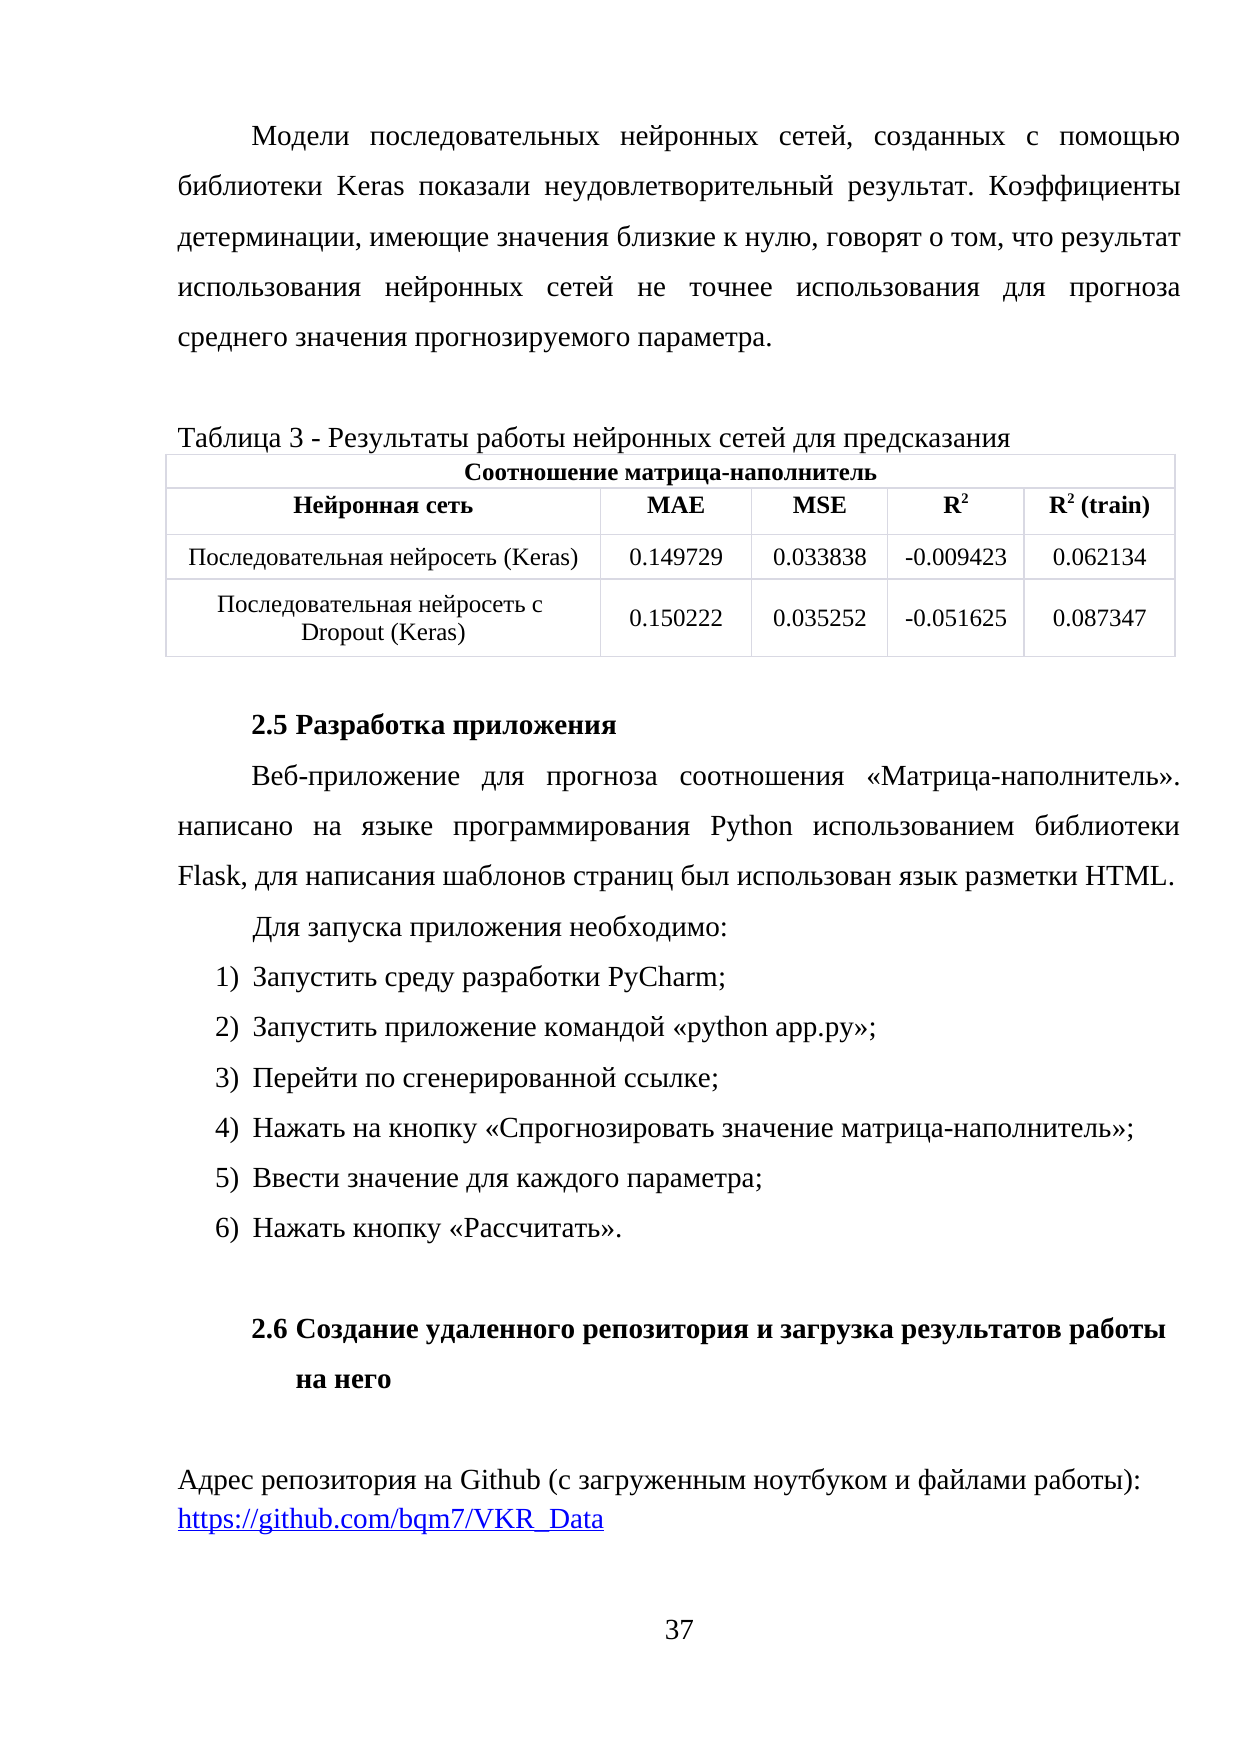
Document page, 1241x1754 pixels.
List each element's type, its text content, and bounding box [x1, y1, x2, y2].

list Создание удаленного репозитория и загрузка результатов работы на него [251, 1311, 1181, 1395]
list Нажать кнопку «Рассчитать». [215, 1211, 1181, 1244]
list Разработка приложения [251, 707, 1181, 741]
table_cell 0.150222 [601, 580, 751, 656]
list Ввести значение для каждого параметра; [215, 1160, 1181, 1194]
table_cell MAE [601, 489, 751, 533]
list Для запуска приложения необходимо: [252, 909, 1181, 942]
table_cell 0.033838 [752, 535, 887, 578]
table_cell MSE [752, 489, 887, 533]
table_cell 0.062134 [1025, 535, 1174, 578]
text https://github.com/bqm7/VKR_Data [177, 1501, 1181, 1534]
table_cell Последовательная нейросеть (Keras) [167, 535, 600, 578]
table_cell -0.051625 [888, 580, 1023, 656]
table_cell R2 [888, 489, 1023, 533]
table_header Соотношение матрица-наполнитель [167, 455, 1174, 487]
table_cell R2 (train) [1025, 489, 1174, 533]
table_cell Нейронная сеть [167, 489, 600, 533]
text Веб-приложение для прогноза соотношения «Матрица-наполнитель». написано на языке программирования Python использованием библиотеки Flask, для написания шаблонов страниц был использован язык разметки HTML. [177, 758, 1181, 892]
list Перейти по сгенерированной ссылке; [215, 1060, 1181, 1093]
table_cell 0.087347 [1025, 580, 1174, 656]
table_cell Последовательная нейросеть с Dropout (Keras) [167, 580, 600, 656]
text Таблица 3 - Результаты работы нейронных сетей для предсказания [177, 420, 1181, 453]
text Адрес репозитория на Github (c загруженным ноутбуком и файлами работы): [177, 1462, 1181, 1496]
text Модели последовательных нейронных сетей, созданных с помощью библиотеки Keras показали неудовлетворительный результат. Коэффициенты детерминации, имеющие значения близкие к нулю, говорят о том, что результат использования нейронных сетей не точнее использования для прогноза среднего значения прогнозируемого параметра. [177, 118, 1181, 353]
list Запустить среду разработки PyCharm; [215, 959, 1181, 993]
table_cell -0.009423 [888, 535, 1023, 578]
table_cell 0.035252 [752, 580, 887, 656]
list Запустить приложение командой «python app.py»; [215, 1009, 1181, 1043]
list Нажать на кнопку «Спрогнозировать значение матрица-наполнитель»; [215, 1110, 1181, 1143]
table_cell 0.149729 [601, 535, 751, 578]
